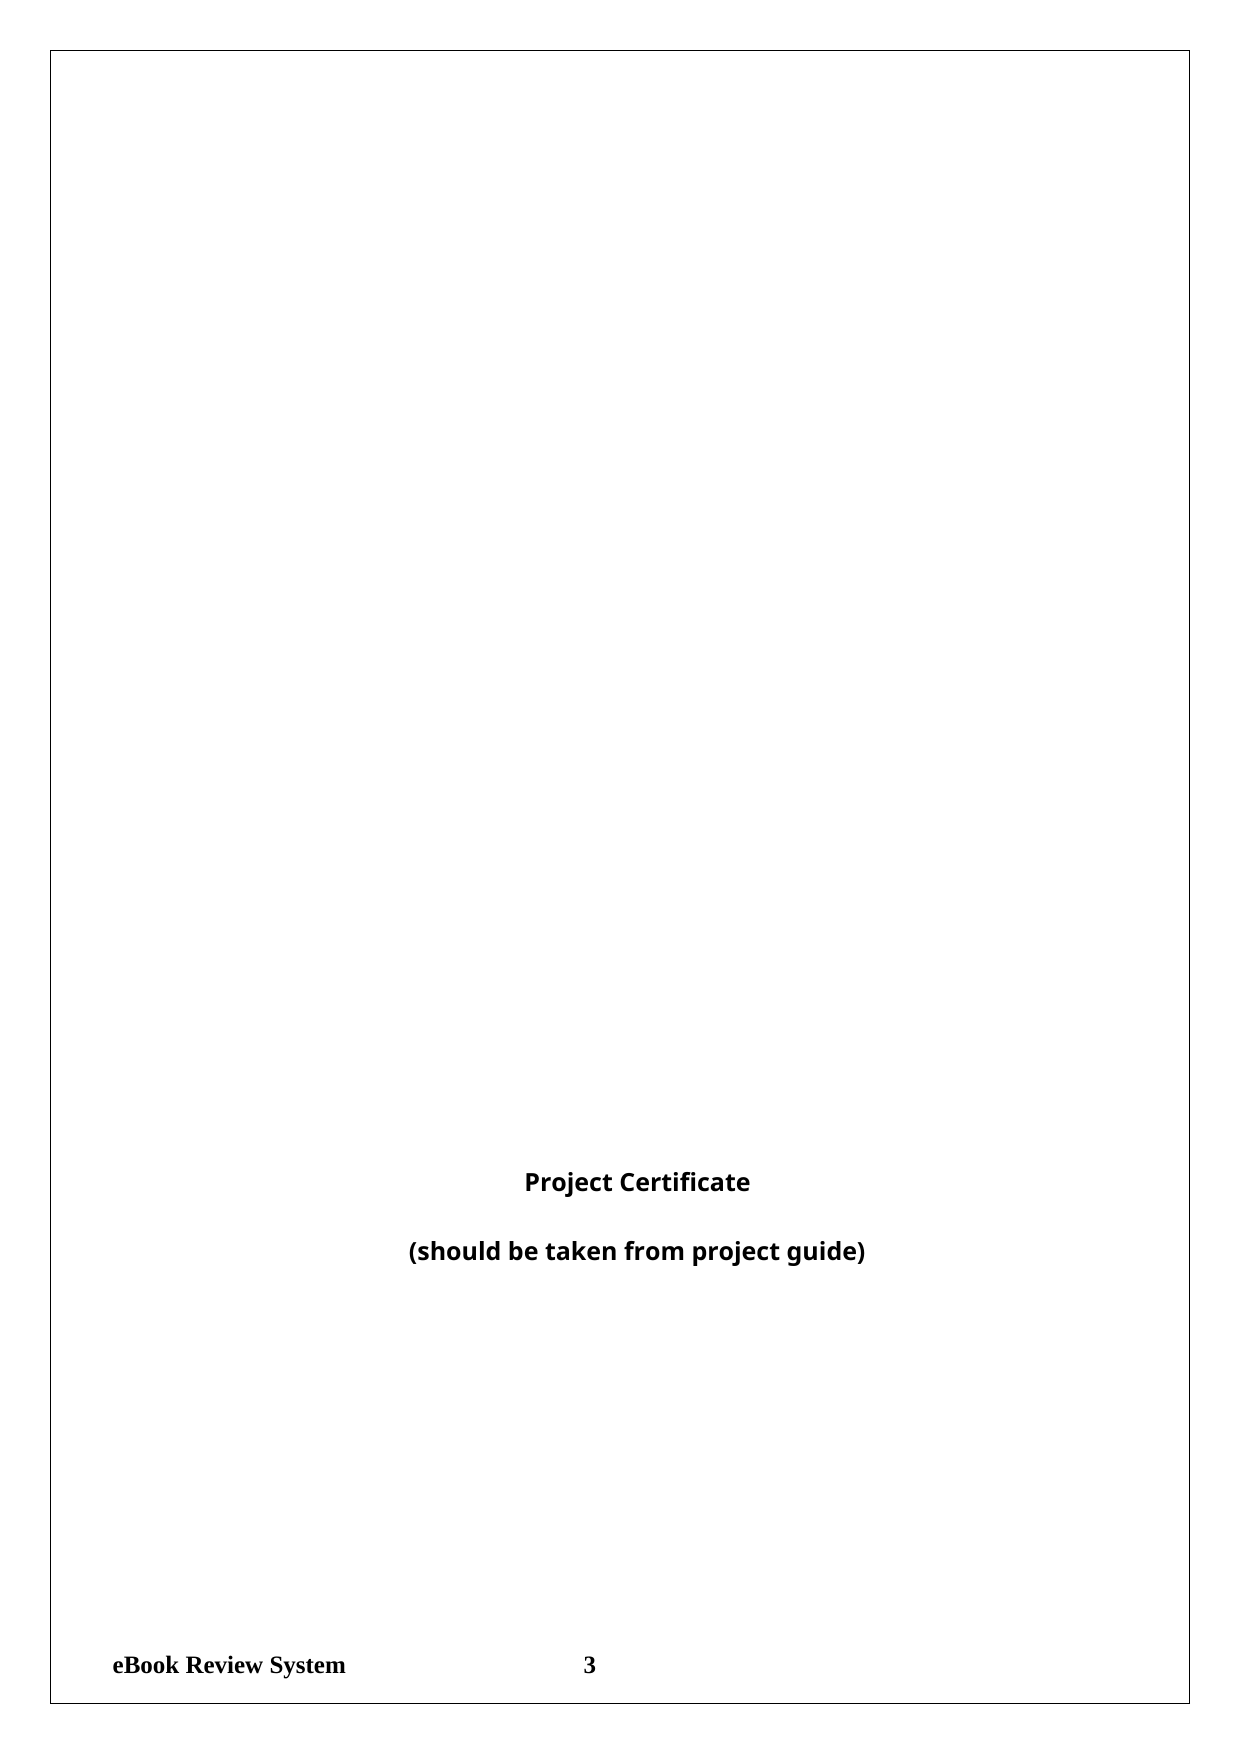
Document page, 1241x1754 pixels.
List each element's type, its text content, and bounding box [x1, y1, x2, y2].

text Project Certificate [112, 1165, 1162, 1199]
text (should be taken from project guide) [112, 1233, 1162, 1267]
